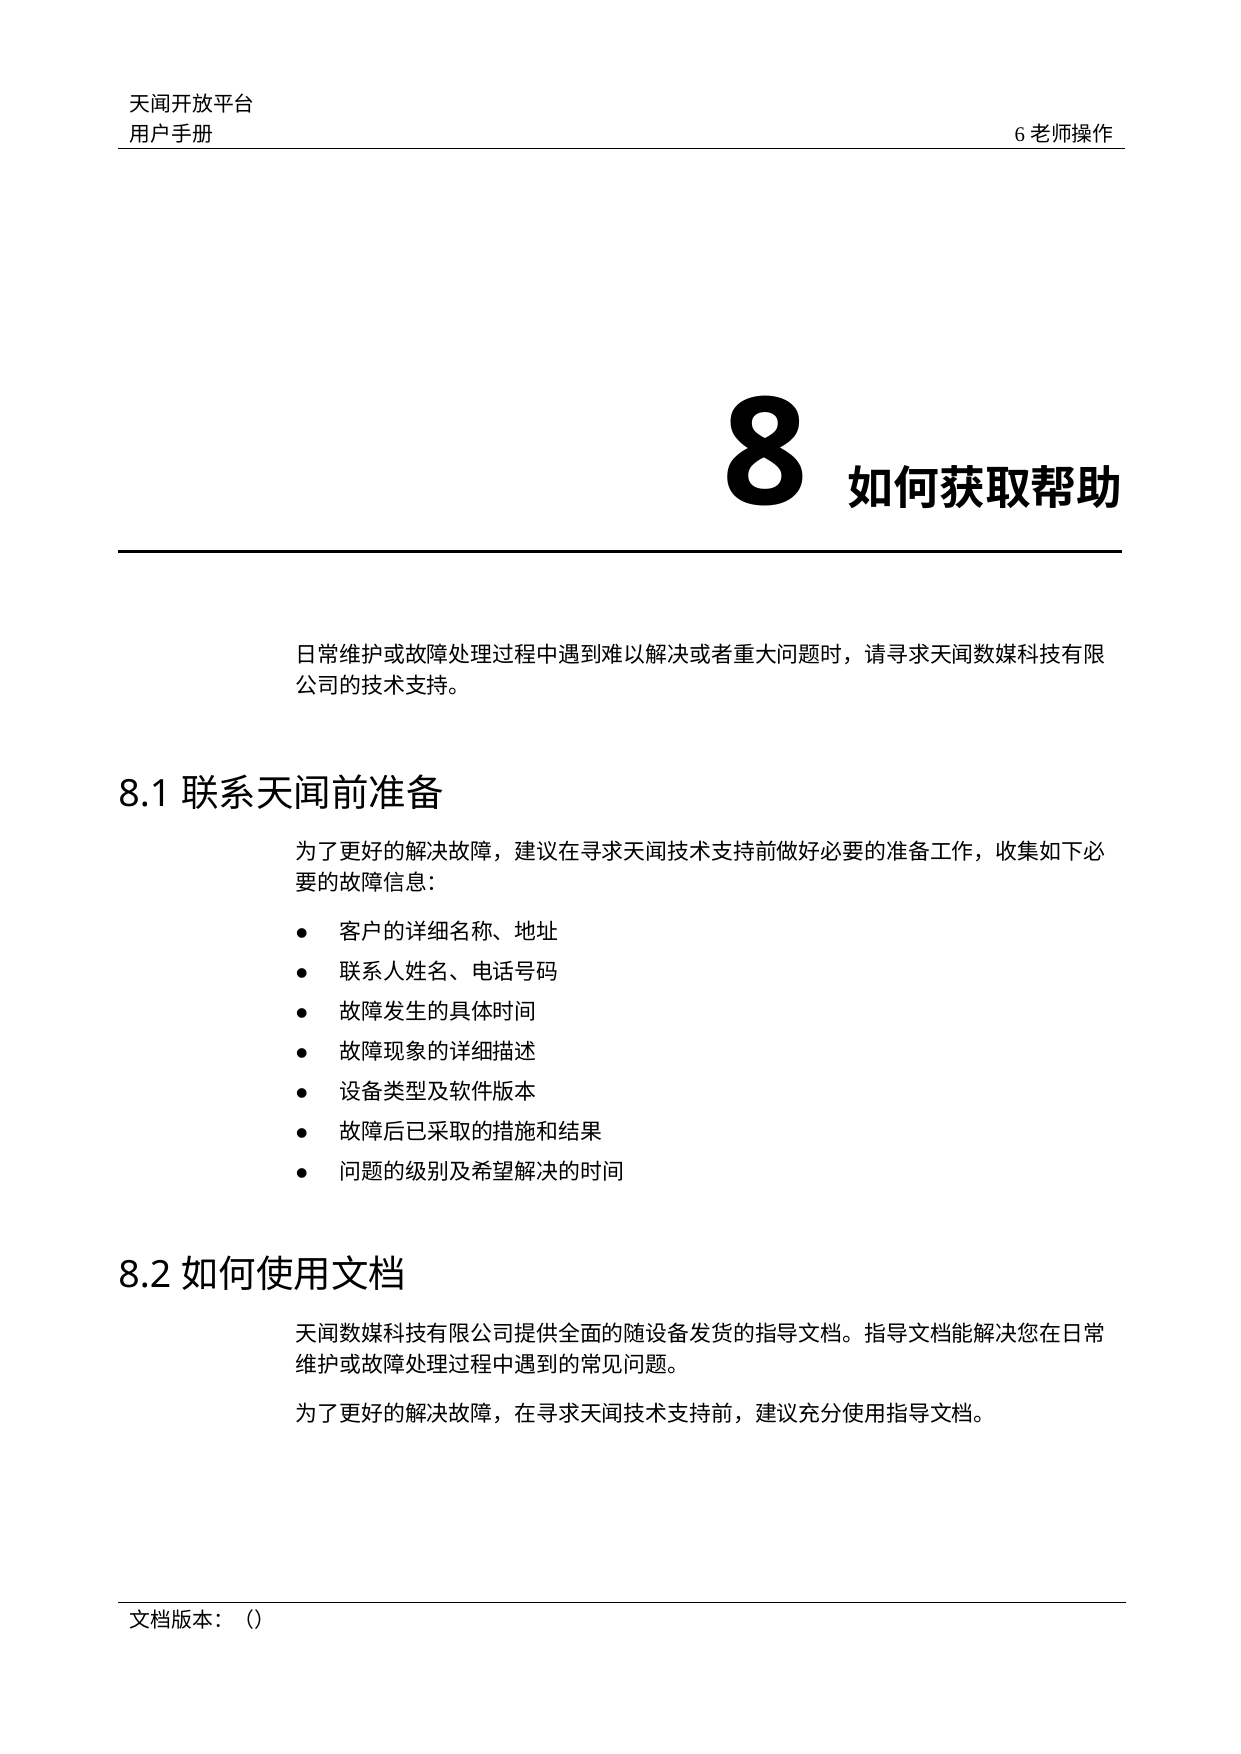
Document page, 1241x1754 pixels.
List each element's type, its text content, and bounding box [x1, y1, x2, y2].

subtitle 联系天闻前准备 [118, 762, 1122, 817]
list 设备类型及软件版本 [295, 1074, 1122, 1105]
text 为了更好的解决故障，在寻求天闻技术支持前，建议充分使用指导文档。 [295, 1396, 1122, 1427]
list 客户的详细名称、地址 [295, 914, 1122, 945]
subtitle 如何获取帮助 [118, 344, 1122, 550]
list 故障现象的详细描述 [295, 1034, 1122, 1065]
list 故障后已采取的措施和结果 [295, 1114, 1122, 1145]
list 故障发生的具体时间 [295, 994, 1122, 1025]
text 日常维护或故障处理过程中遇到难以解决或者重大问题时，请寻求天闻数媒科技有限公司的技术支持。 [295, 637, 1122, 700]
text 天闻数媒科技有限公司提供全面的随设备发货的指导文档。指导文档能解决您在日常维护或故障处理过程中遇到的常见问题。 [295, 1316, 1122, 1379]
list 联系人姓名、电话号码 [295, 954, 1122, 985]
list 问题的级别及希望解决的时间 [295, 1154, 1122, 1185]
subtitle 如何使用文档 [118, 1248, 1122, 1299]
text 为了更好的解决故障，建议在寻求天闻技术支持前做好必要的准备工作，收集如下必要的故障信息： [295, 834, 1122, 897]
